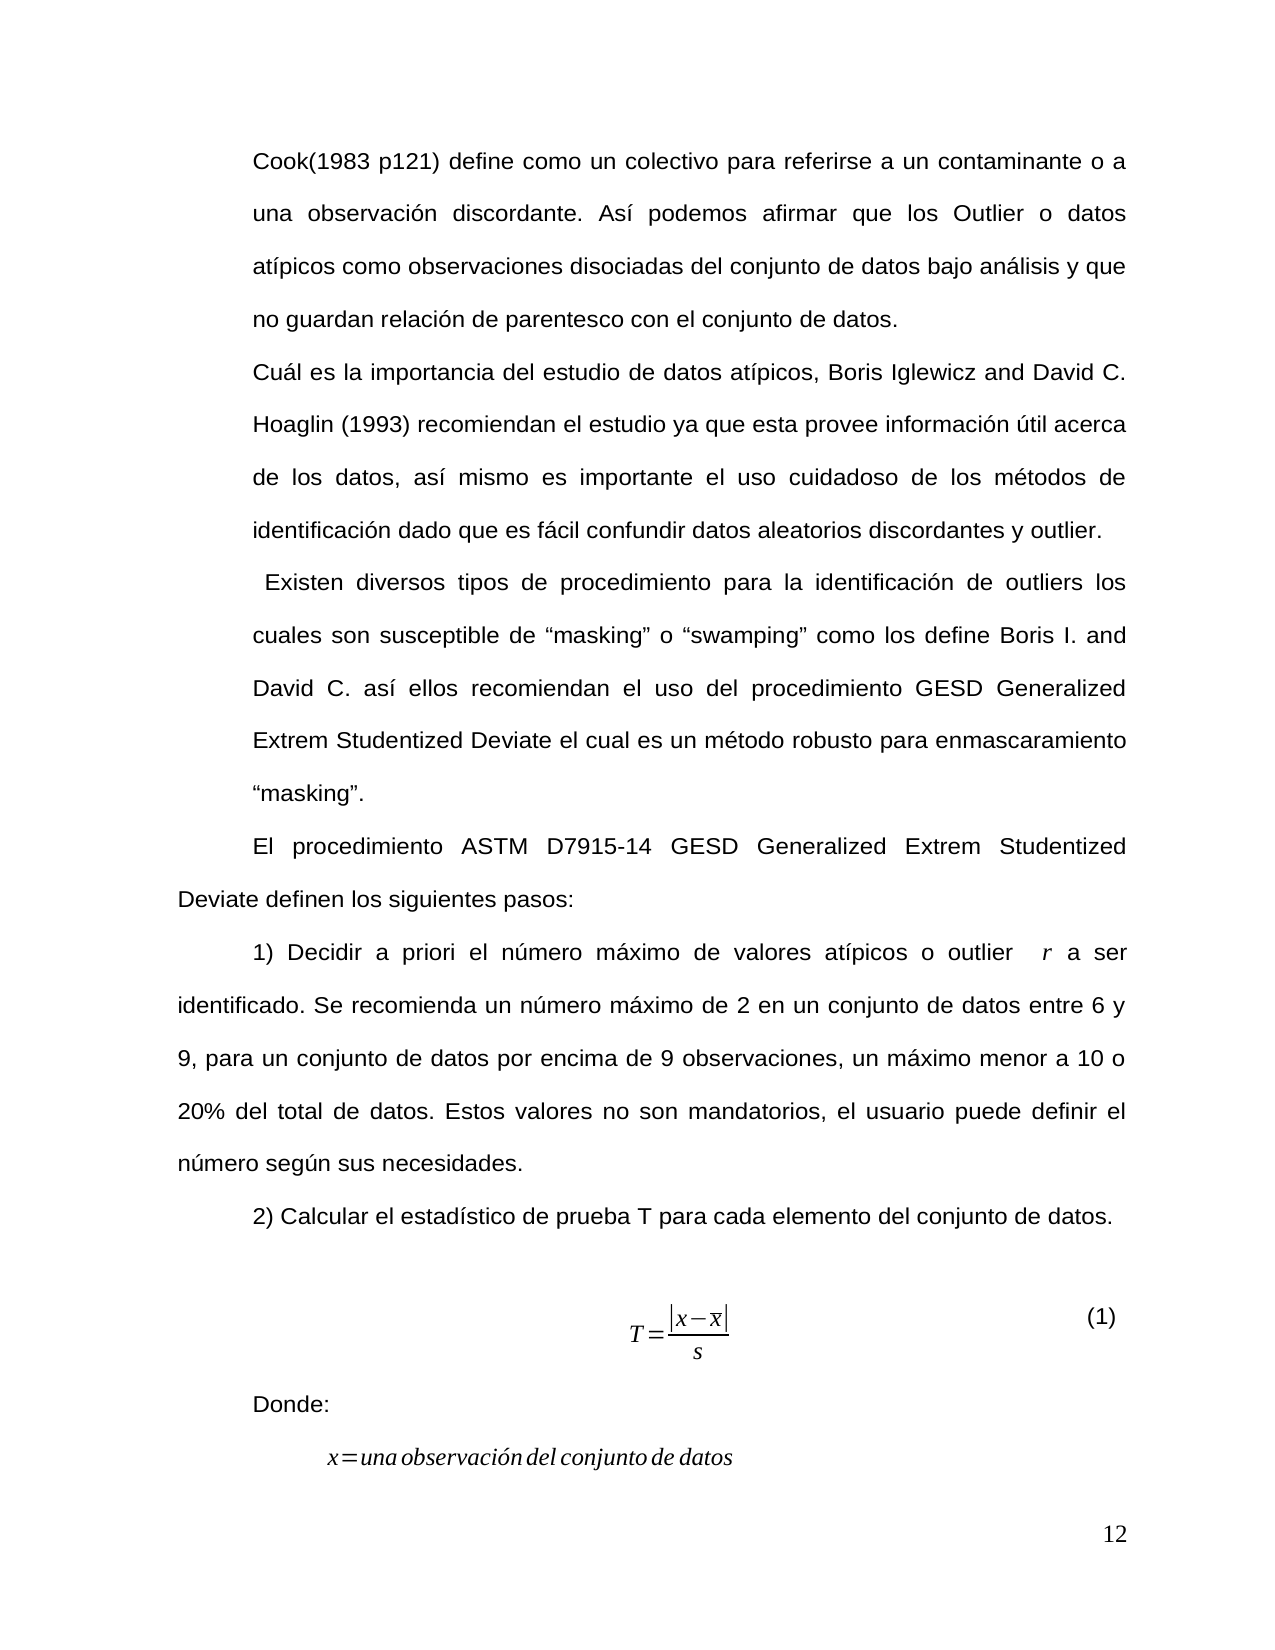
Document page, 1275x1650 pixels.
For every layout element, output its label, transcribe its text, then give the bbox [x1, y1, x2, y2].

text Cuál es la importancia del estudio de datos atípicos, Boris Iglewicz and David C. Hoaglin (1993) recomiendan el estudio ya que esta provee información útil acerca de los datos, así mismo es importante el uso cuidadoso de los métodos de identificación dado que es fácil confundir datos aleatorios discordantes y outlier. [252, 358, 1127, 543]
table_header (1) [742, 1303, 1127, 1391]
text Donde: [177, 1391, 1127, 1417]
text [252, 148, 1127, 332]
text El procedimiento ASTM D7915-14 GESD Generalized Extrem Studentized Deviate definen los siguientes pasos: [177, 833, 1127, 912]
text Existen diversos tipos de procedimiento para la identificación de outliers los cuales son susceptible de “masking” o “swamping” como los define Boris I. and David C. así ellos recomiendan el uso del procedimiento GESD Generalized Extrem Studentized Deviate el cual es un método robusto para enmascaramiento “masking”. [252, 569, 1127, 807]
text 1) Decidir a priori el número máximo de valores atípicos o outlier a ser identificado. Se recomienda un número máximo de 2 en un conjunto de datos entre 6 y 9, para un conjunto de datos por encima de 9 observaciones, un máximo menor a 10 o 20% del total de datos. Estos valores no son mandatorios, el usuario puede definir el número según sus necesidades. [177, 938, 1127, 1177]
text 2) Calcular el estadístico de prueba T para cada elemento del conjunto de datos. [177, 1203, 1127, 1229]
table_header [177, 1303, 742, 1391]
